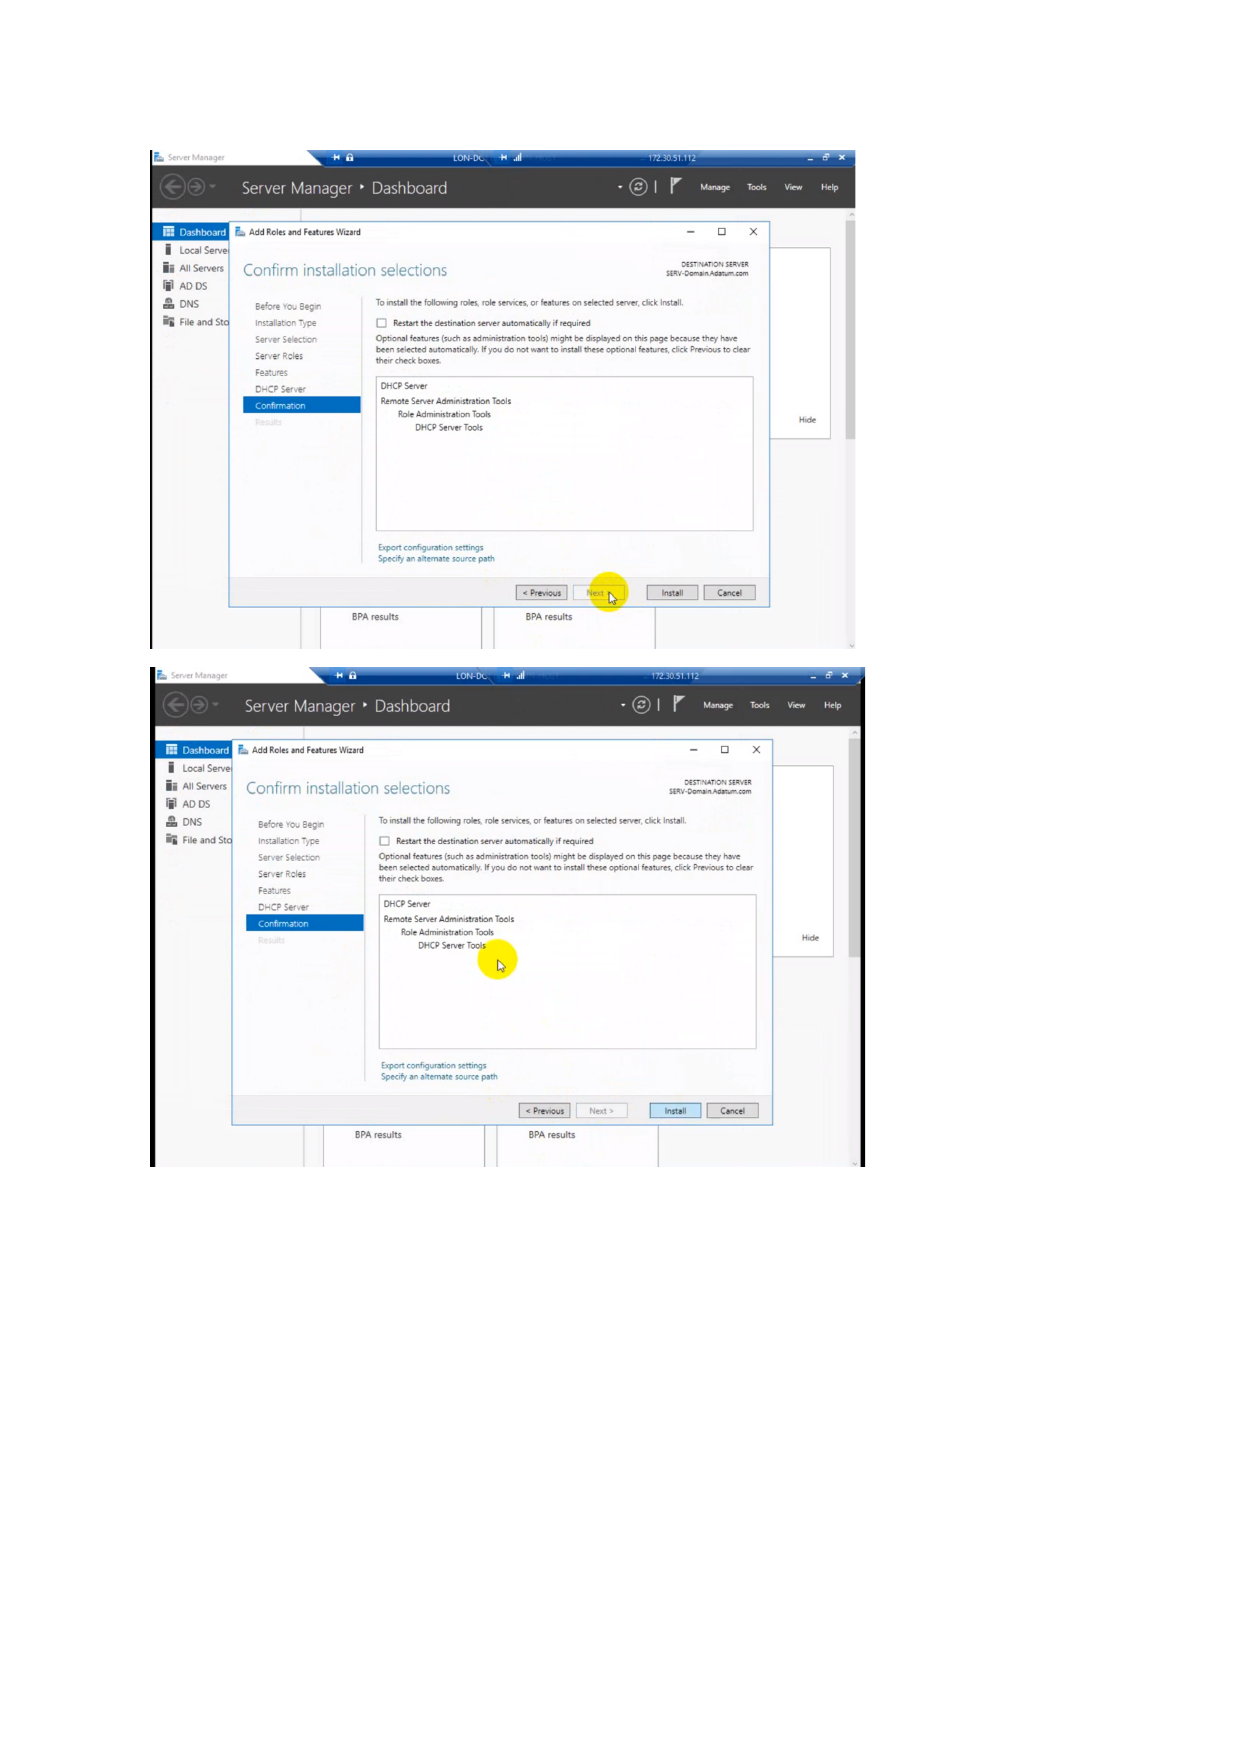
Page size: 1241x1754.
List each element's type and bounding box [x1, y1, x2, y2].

picture [150, 667, 866, 1167]
picture [150, 150, 856, 649]
